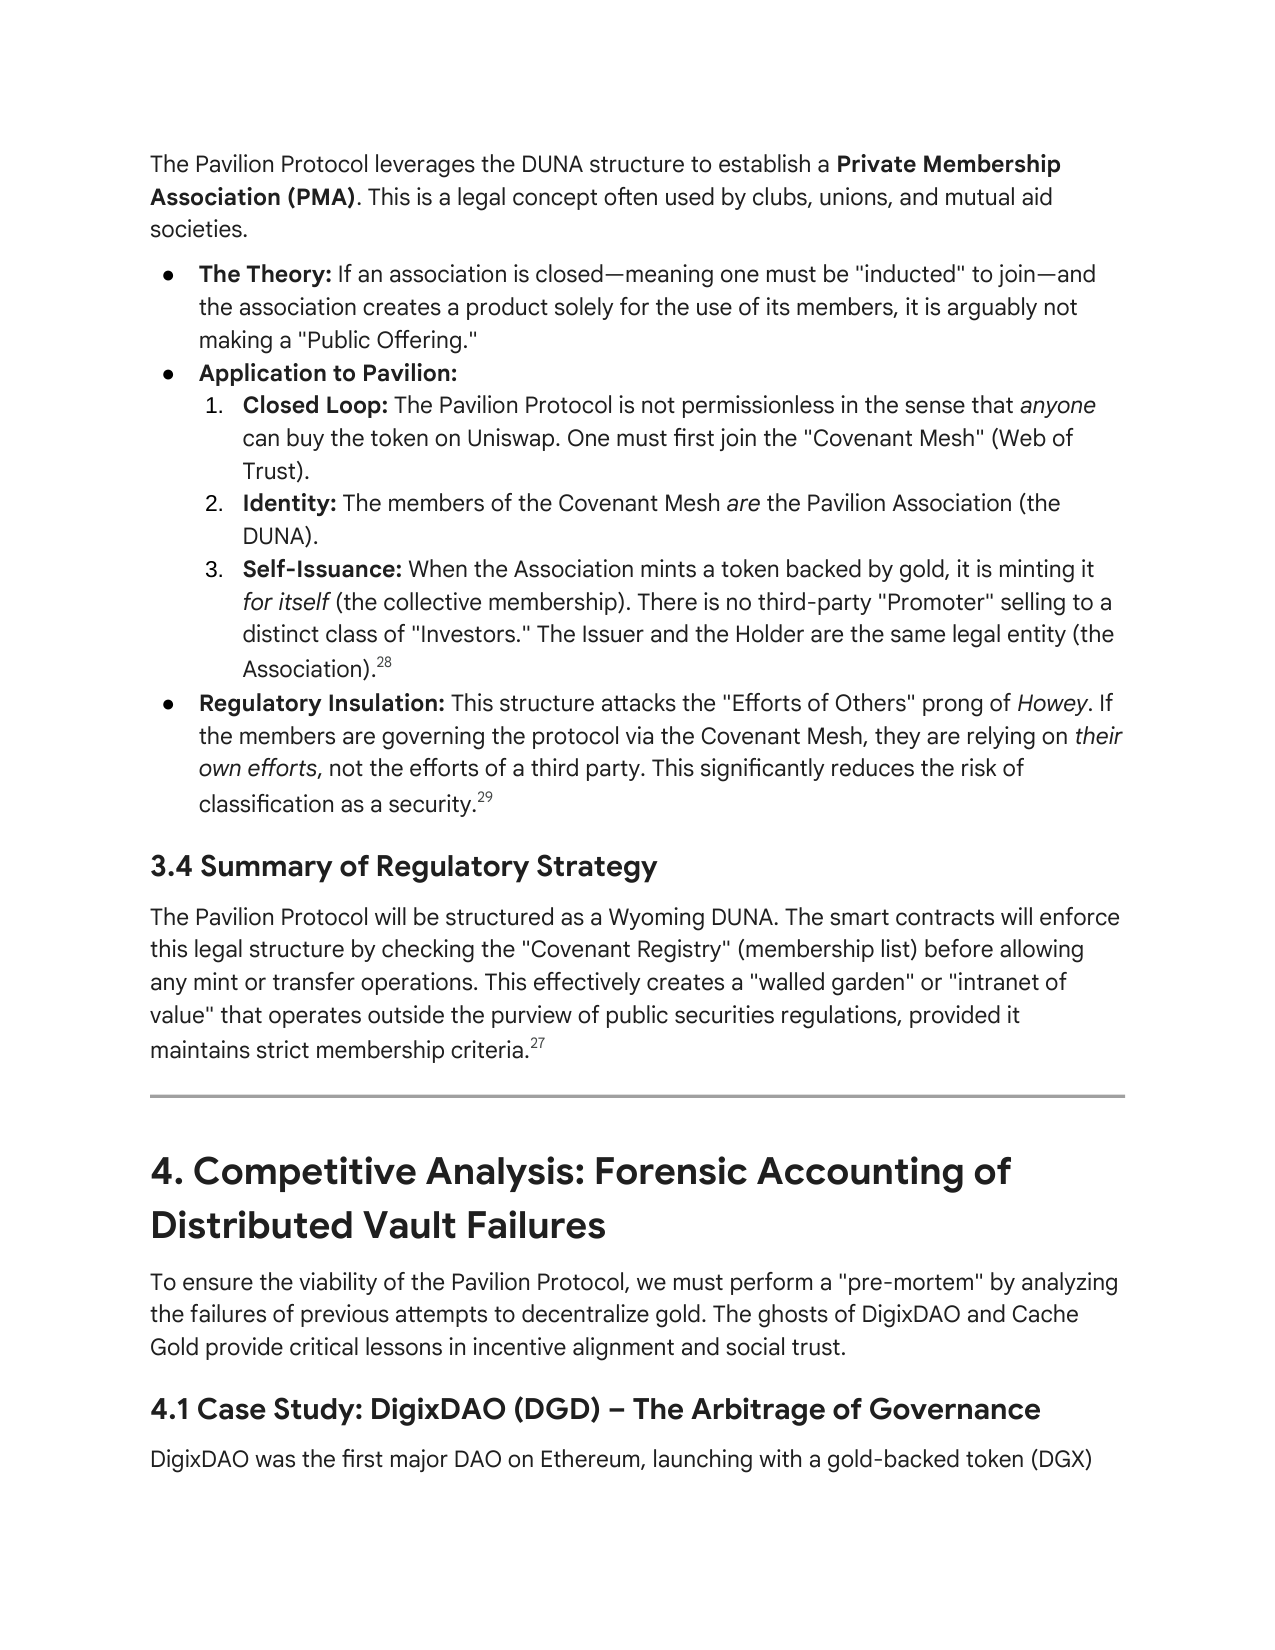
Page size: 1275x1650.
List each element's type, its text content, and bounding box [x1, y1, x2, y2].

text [150, 1445, 1125, 1474]
subtitle 3.4 Summary of Regulatory Strategy [150, 848, 1125, 885]
list Application to Pavilion: [161, 359, 1125, 387]
subtitle 4.1 Case Study: DigixDAO (DGD) – The Arbitrage of Governance [150, 1391, 1125, 1427]
subtitle 4. Competitive Analysis: Forensic Accounting of Distributed Vault Failures [150, 1098, 1125, 1249]
text The Pavilion Protocol leverages the DUNA structure to establish a Private Membership Association (PMA). This is a legal concept often used by clubs, unions, and mutual aid societies. [150, 150, 1125, 244]
list Regulatory Insulation: This structure attacks the "Efforts of Others" prong of Howey. If the members are governing the protocol via the Covenant Mesh, they are relying on their own efforts, not the efforts of a third party. This significantly reduces the risk of classification as a security.29 [161, 689, 1125, 819]
list The Theory: If an association is closed—meaning one must be "inducted" to join—and the association creates a product solely for the use of its members, it is arguably not making a "Public Offering." [161, 261, 1125, 355]
list Identity: The members of the Covenant Mesh are the Pavilion Association (the DUNA). [205, 489, 1125, 551]
text The Pavilion Protocol will be structured as a Wyoming DUNA. The smart contracts will enforce this legal structure by checking the "Covenant Registry" (membership list) before allowing any mint or transfer operations. This effectively creates a "walled garden" or "intranet of value" that operates outside the purview of public securities regulations, provided it maintains strict membership criteria.27 [150, 903, 1125, 1065]
text To ensure the viability of the Pavilion Protocol, we must perform a "pre-mortem" by analyzing the failures of previous attempts to decentralize gold. The ghosts of DigixDAO and Cache Gold provide critical lessons in incentive alignment and social trust. [150, 1268, 1125, 1362]
list Self-Issuance: When the Association mints a token backed by gold, it is minting it for itself (the collective membership). There is no third-party "Promoter" selling to a distinct class of "Investors." The Issuer and the Holder are the same legal entity (the Association).28 [205, 555, 1125, 685]
list Closed Loop: The Pavilion Protocol is not permissionless in the sense that anyone can buy the token on Uniswap. One must first join the "Covenant Mesh" (Web of Trust). [205, 391, 1125, 486]
